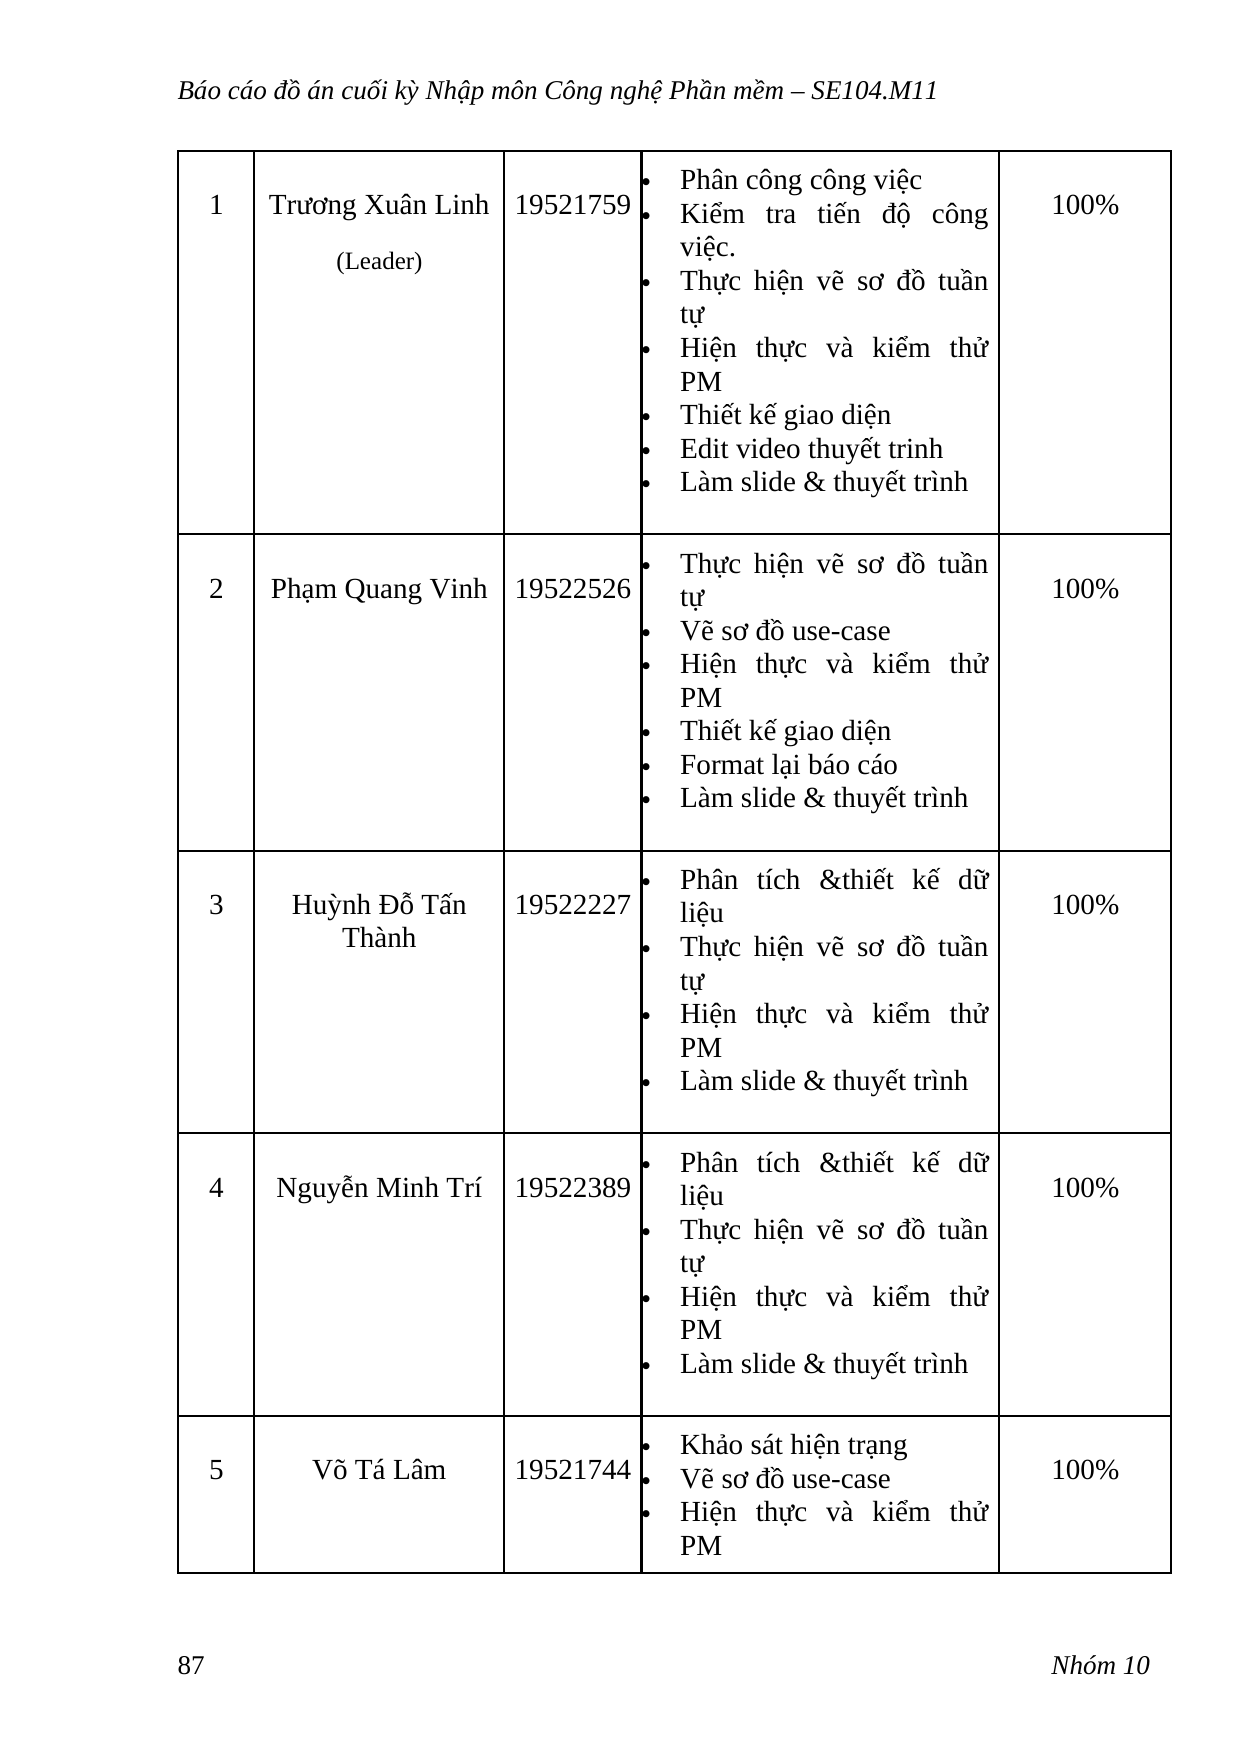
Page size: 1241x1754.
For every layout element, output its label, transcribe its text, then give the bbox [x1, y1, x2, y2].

table_cell 19521744 [505, 1417, 640, 1572]
table_cell 2 [179, 535, 253, 849]
table_cell 19521759 [505, 152, 640, 533]
table_cell 100% [1000, 152, 1170, 533]
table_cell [643, 1417, 998, 1572]
table_cell Huỳnh Đỗ Tấn Thành [255, 852, 503, 1132]
table_cell Phân tích &thiết kế dữ liệu Thực hiện vẽ sơ đồ tuần tự Hiện thực và kiểm thử PM Làm slide & thuyết trình [643, 852, 998, 1132]
table_cell Thực hiện vẽ sơ đồ tuần tự Vẽ sơ đồ use-case Hiện thực và kiểm thử PM Thiết kế giao diện Format lại báo cáo Làm slide & thuyết trình [643, 535, 998, 849]
table_cell 100% [1000, 852, 1170, 1132]
table_cell Phạm Quang Vinh [255, 535, 503, 849]
table_cell Nguyễn Minh Trí [255, 1134, 503, 1415]
table_cell 3 [179, 852, 253, 1132]
table_cell 19522526 [505, 535, 640, 849]
table_cell Trương Xuân Linh (Leader) [255, 152, 503, 533]
table_cell 19522389 [505, 1134, 640, 1415]
table_cell 1 [179, 152, 253, 533]
table_cell Phân công công việc Kiểm tra tiến độ công việc. Thực hiện vẽ sơ đồ tuần tự Hiện thực và kiểm thử PM Thiết kế giao diện Edit video thuyết trinh Làm slide & thuyết trình [643, 152, 998, 533]
table_cell 4 [179, 1134, 253, 1415]
table_cell Võ Tá Lâm [255, 1417, 503, 1572]
table_cell 5 [179, 1417, 253, 1572]
table_cell 100% [1000, 1417, 1170, 1572]
table_cell Phân tích &thiết kế dữ liệu Thực hiện vẽ sơ đồ tuần tự Hiện thực và kiểm thử PM Làm slide & thuyết trình [643, 1134, 998, 1415]
table_cell 19522227 [505, 852, 640, 1132]
table_cell 100% [1000, 1134, 1170, 1415]
table_cell 100% [1000, 535, 1170, 849]
